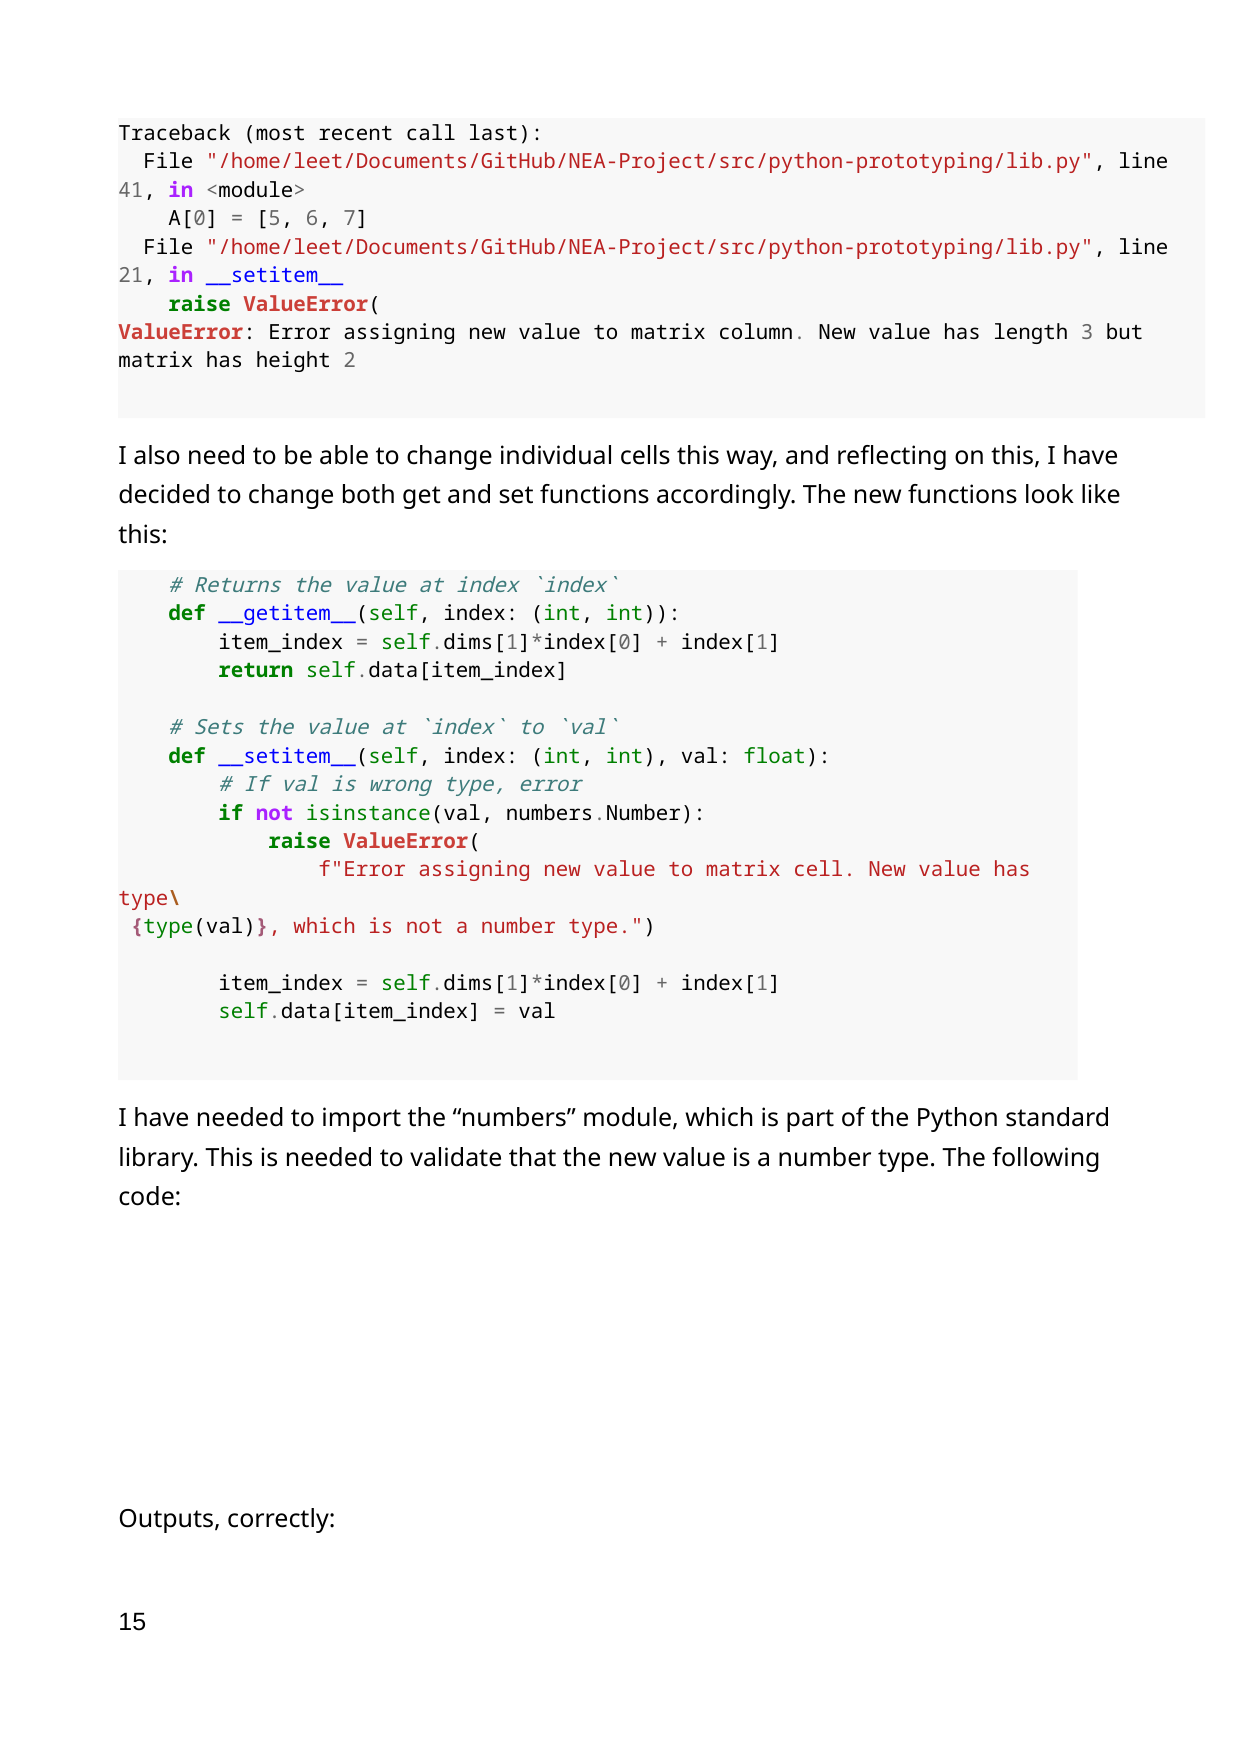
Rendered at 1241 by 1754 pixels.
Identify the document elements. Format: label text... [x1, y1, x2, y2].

text I have needed to import the “numbers” module, which is part of the Python standard library. This is needed to validate that the new value is a number type. The following code: [118, 1100, 1122, 1212]
text Outputs, correctly: [118, 1501, 1122, 1535]
text I also need to be able to change individual cells this way, and reflecting on this, I have decided to change both get and set functions accordingly. The new functions look like this: [118, 438, 1122, 550]
